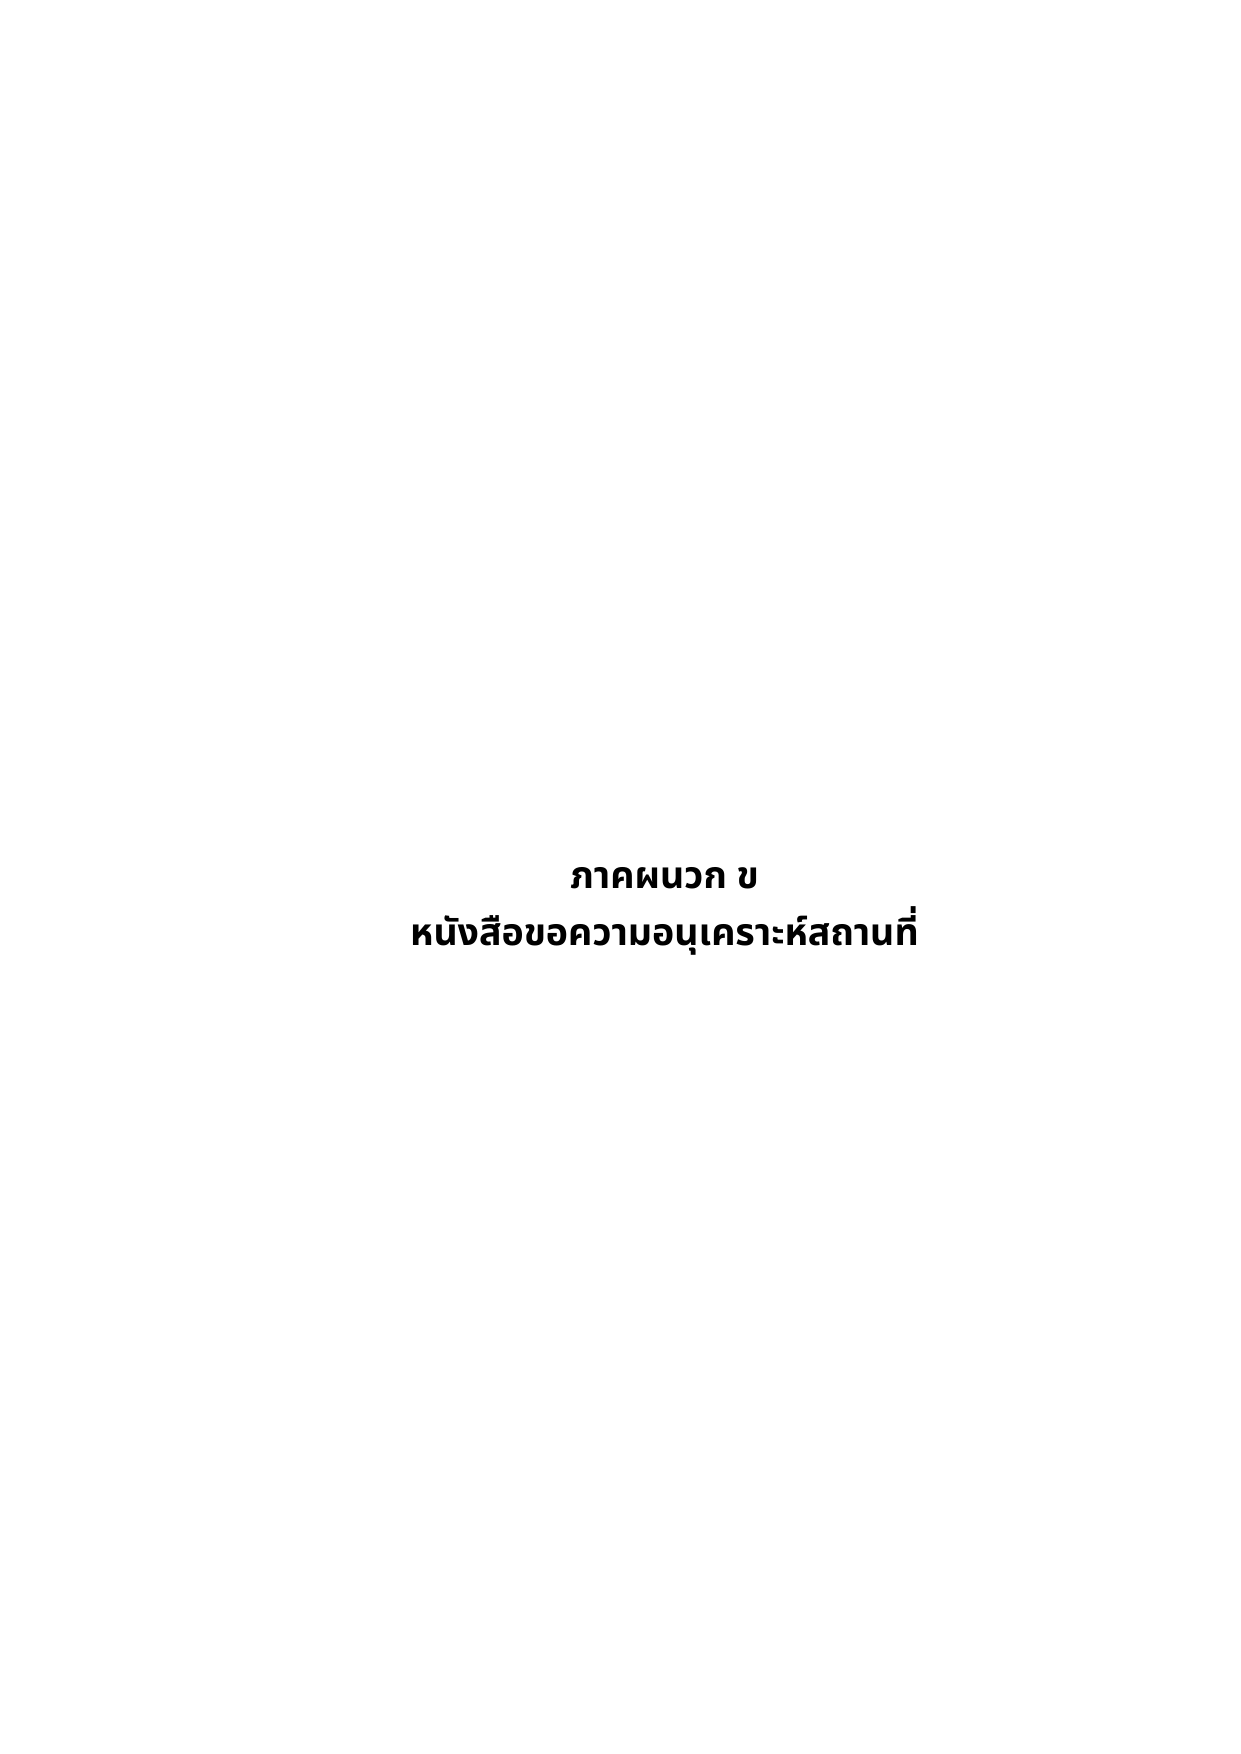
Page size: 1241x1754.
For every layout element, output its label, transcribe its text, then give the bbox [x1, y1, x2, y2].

text ภาคผนวก ข [236, 849, 1092, 905]
text หนังสือขอความอนุเคราะห์สถานที่ [236, 905, 1092, 962]
